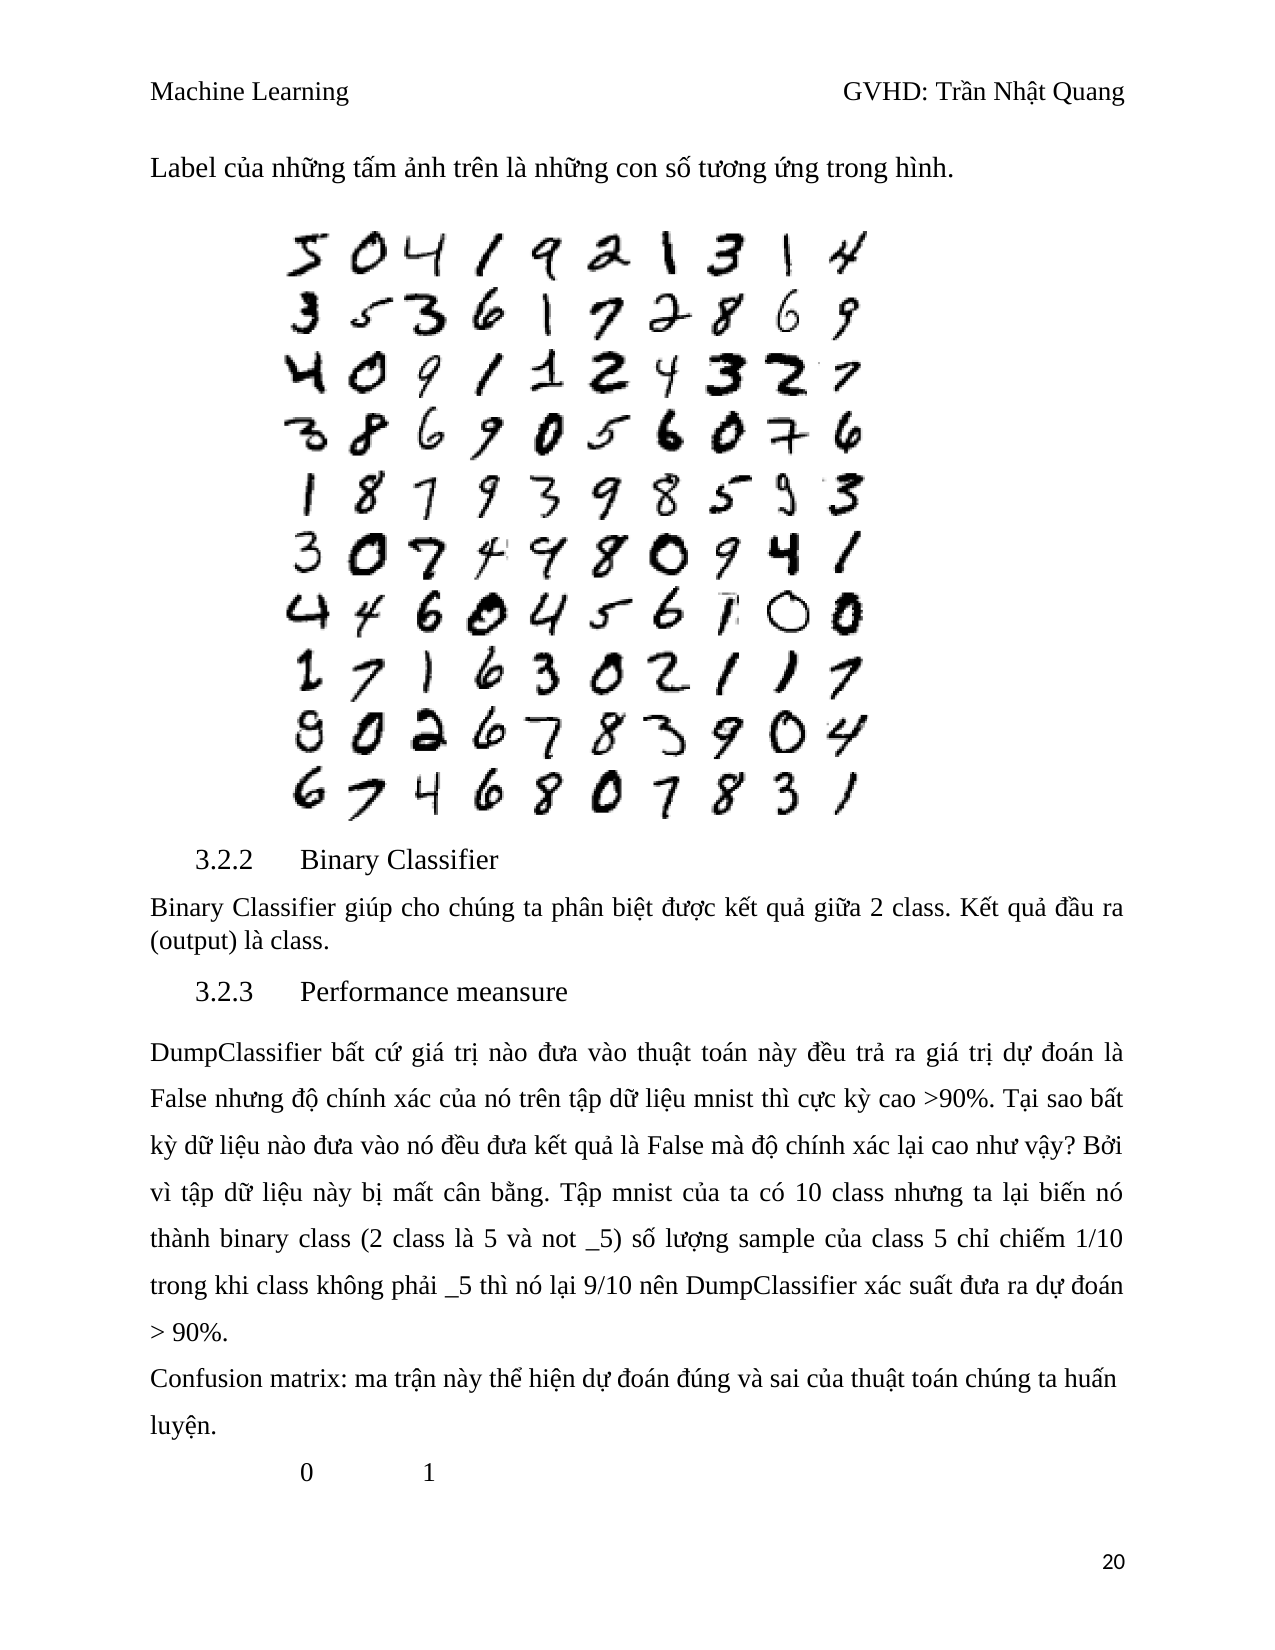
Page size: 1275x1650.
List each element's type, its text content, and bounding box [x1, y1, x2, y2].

list 0 1 [225, 1456, 1125, 1487]
list Confusion matrix: ma trận này thể hiện dự đoán đúng và sai của thuật toán chúng ta huấn luyện. [150, 1362, 1125, 1440]
picture [284, 231, 869, 821]
subtitle Performance meansure [195, 974, 1125, 1008]
text Binary Classifier giúp cho chúng ta phân biệt được kết quả giữa 2 class. Kết quả đầu ra (output) là class. [150, 891, 1125, 955]
list DumpClassifier bất cứ giá trị nào đưa vào thuật toán này đều trả ra giá trị dự đoán là False nhưng độ chính xác của nó trên tập dữ liệu mnist thì cực kỳ cao >90%. Tại sao bất kỳ dữ liệu nào đưa vào nó đều đưa kết quả là False mà độ chính xác lại cao như vậy? Bởi vì tập dữ liệu này bị mất cân bằng. Tập mnist của ta có 10 class nhưng ta lại biến nó thành binary class (2 class là 5 và not _5) số lượng sample của class 5 chỉ chiếm 1/10 trong khi class không phải _5 thì nó lại 9/10 nên DumpClassifier xác suất đưa ra dự đoán > 90%. [150, 1036, 1125, 1347]
text Label của những tấm ảnh trên là những con số tương ứng trong hình. [150, 150, 1125, 183]
